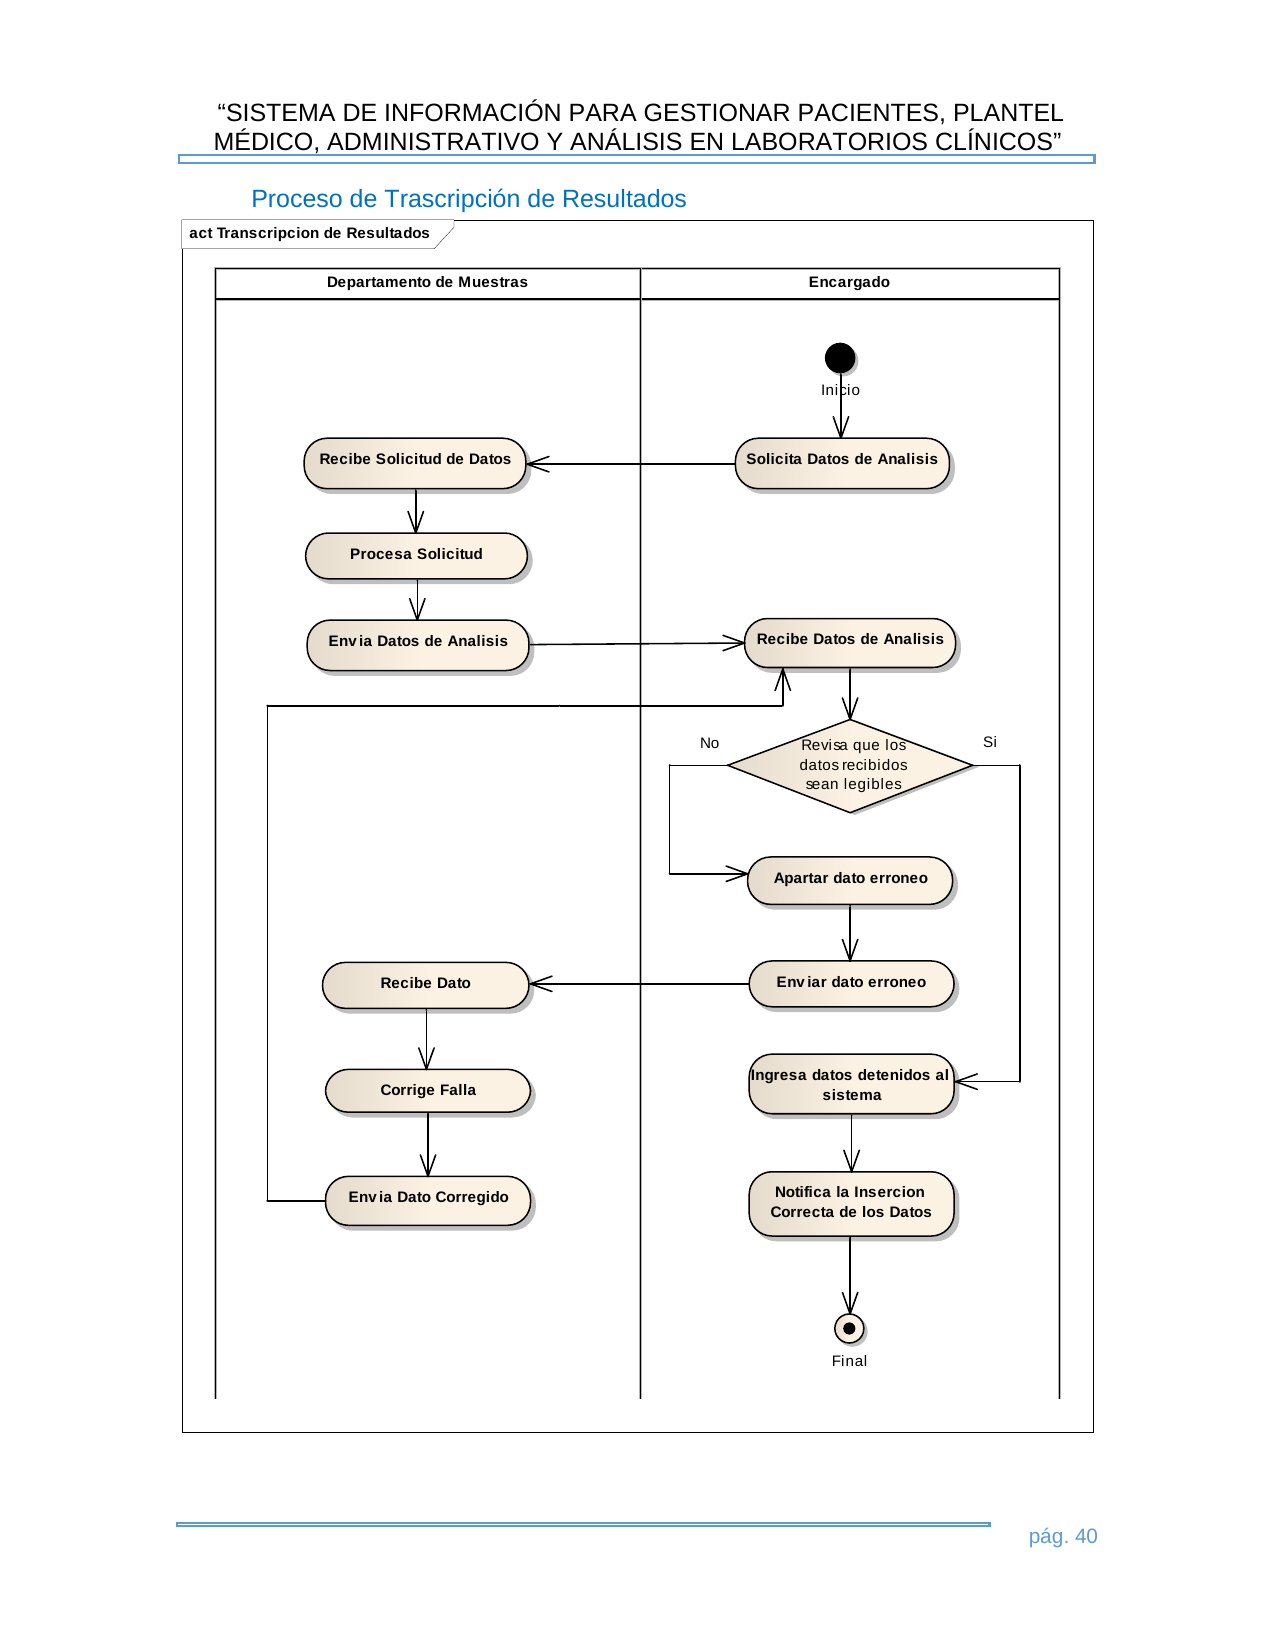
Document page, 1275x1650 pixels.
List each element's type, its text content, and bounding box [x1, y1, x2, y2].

subtitle Proceso de Trascripción de Resultados [251, 184, 1098, 213]
